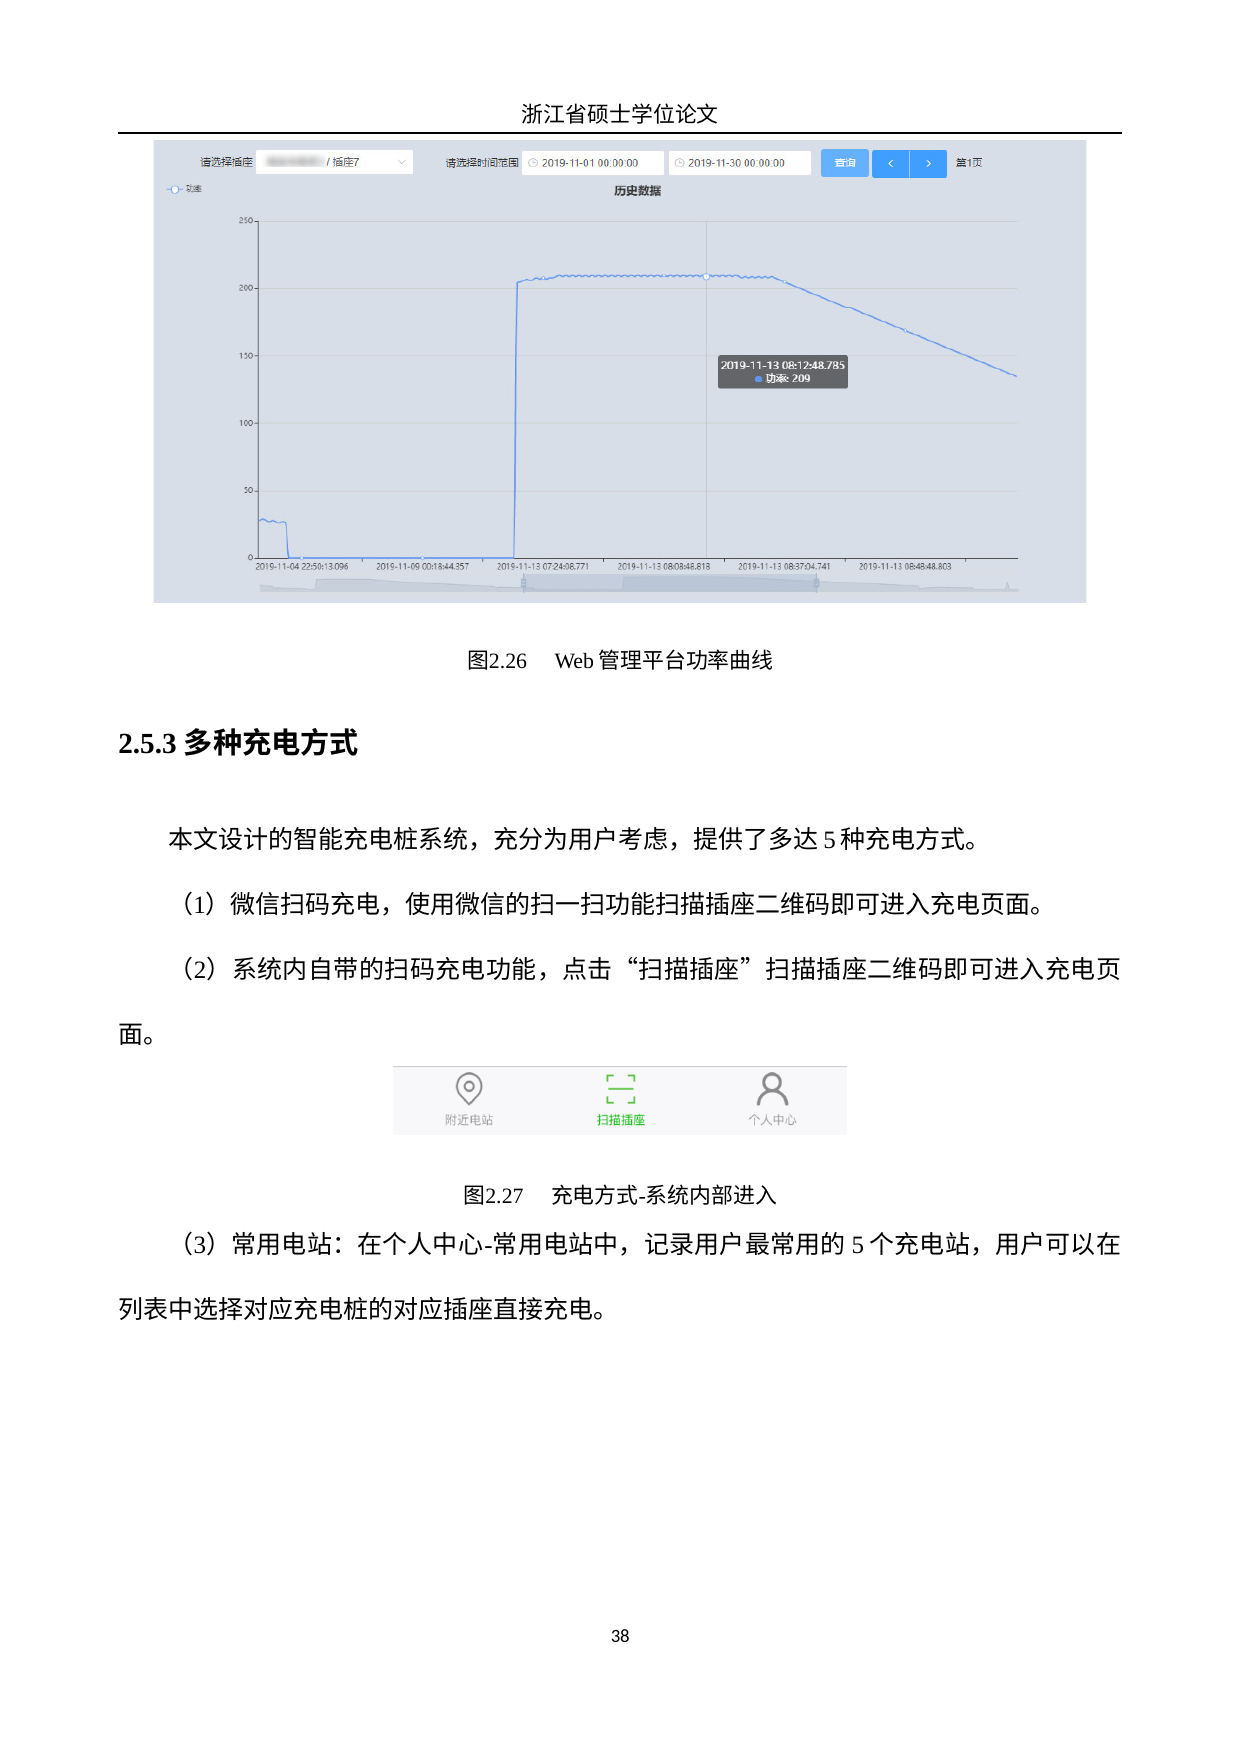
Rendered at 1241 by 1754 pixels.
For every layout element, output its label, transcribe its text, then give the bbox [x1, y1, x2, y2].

picture [153, 140, 1087, 603]
picture [393, 1065, 848, 1135]
subtitle 2.5.3 多种充电方式 [118, 708, 1122, 773]
list 充电方式-系统内部进入 [148, 1178, 1122, 1211]
text 本文设计的智能充电桩系统，充分为用户考虑，提供了多达5种充电方式。 [118, 805, 1122, 870]
text （3）常用电站：在个人中心-常用电站中，记录用户最常用的5个充电站，用户可以在列表中选择对应充电桩的对应插座直接充电。 [118, 1211, 1122, 1341]
text （2）系统内自带的扫码充电功能，点击“扫描插座”扫描插座二维码即可进入充电页面。 [118, 935, 1122, 1065]
list Web管理平台功率曲线 [148, 643, 1122, 675]
text （1）微信扫码充电，使用微信的扫一扫功能扫描插座二维码即可进入充电页面。 [118, 870, 1122, 935]
